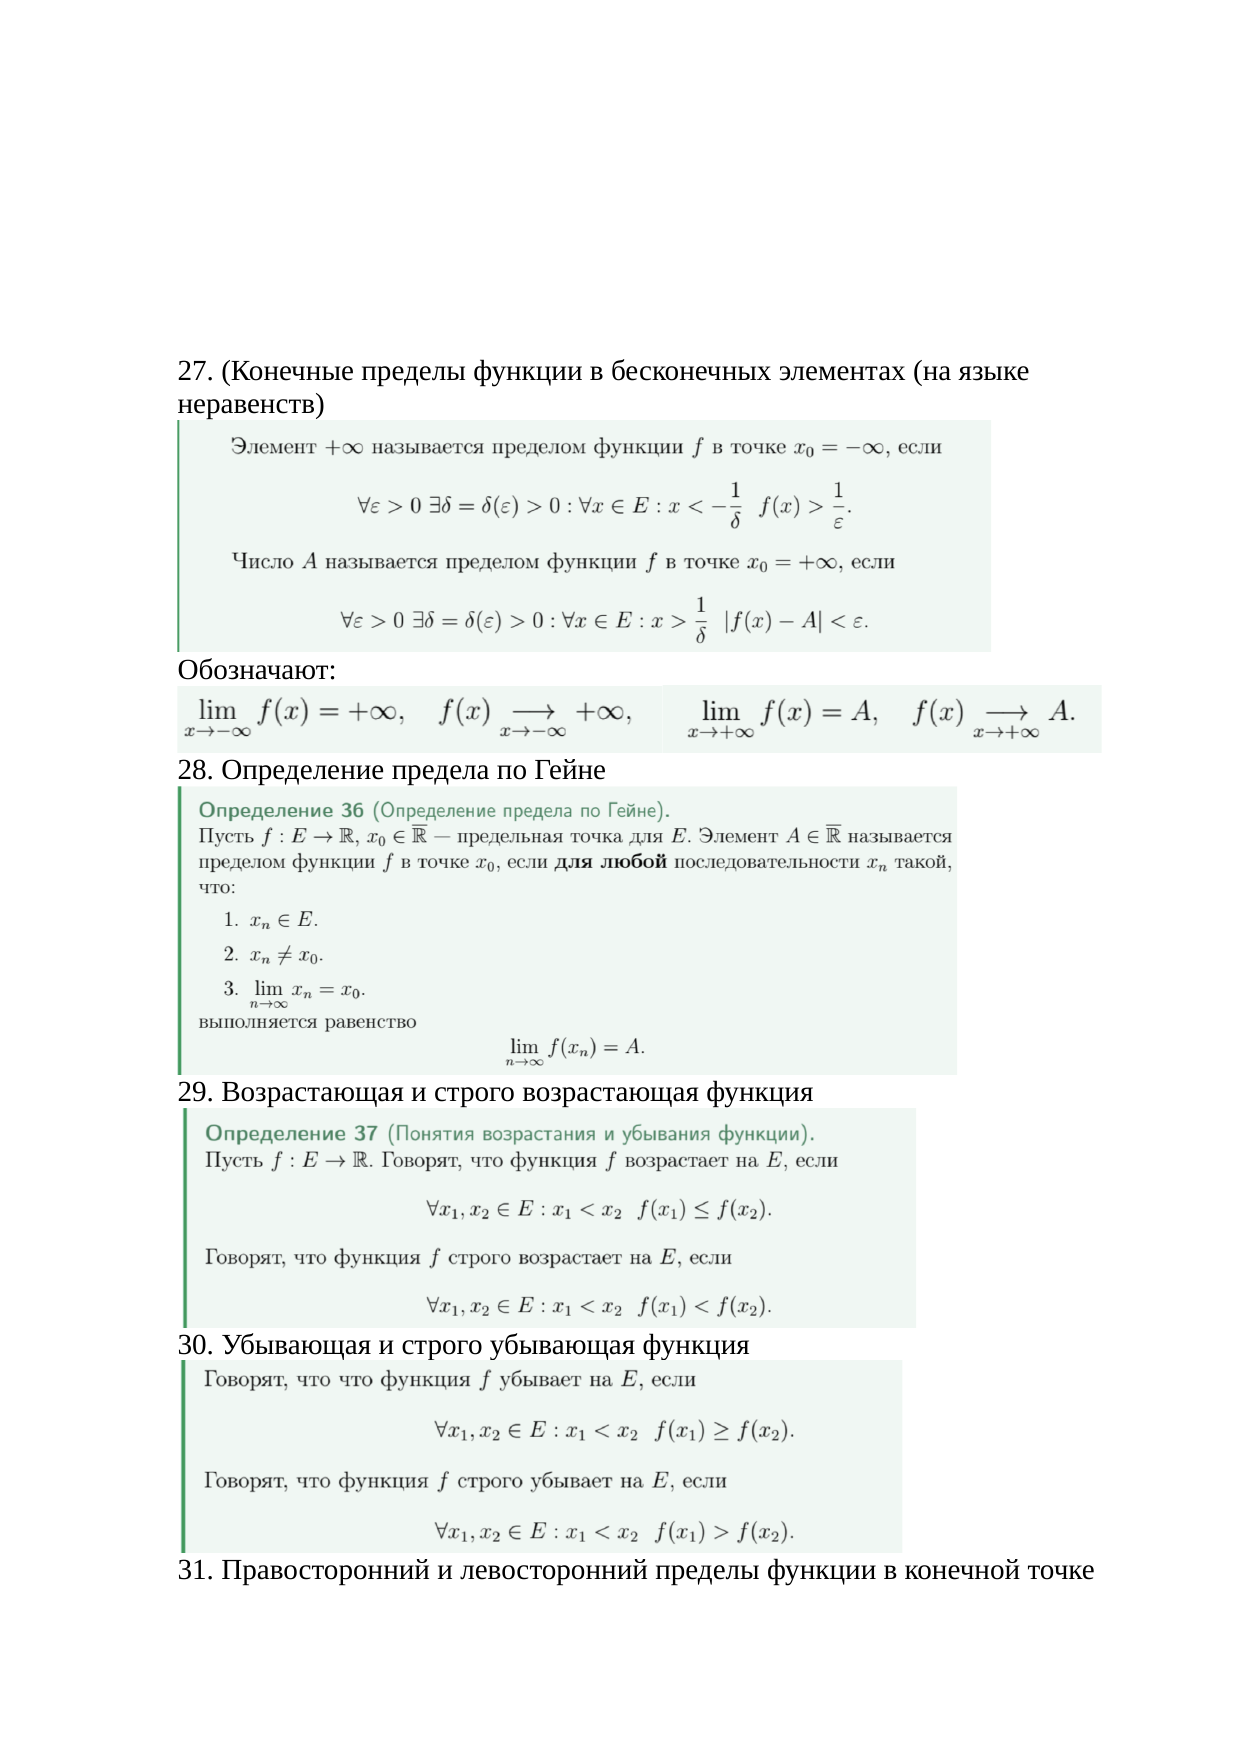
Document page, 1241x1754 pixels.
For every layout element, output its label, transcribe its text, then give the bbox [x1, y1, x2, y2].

text 31. Правосторонний и левосторонний пределы функции в конечной точке [177, 1552, 1152, 1586]
picture [177, 1360, 903, 1553]
text 28. Определение предела по Гейне [177, 752, 1152, 786]
text Обозначают: [177, 652, 1152, 685]
text 30. Убывающая и строго убывающая функция [177, 1327, 1152, 1361]
picture [177, 786, 958, 1075]
text 27. (Конечные пределы функции в бесконечных элементах (на языке неравенств) [177, 353, 1152, 420]
picture [177, 420, 992, 652]
text 29. Возрастающая и строго возрастающая функция [177, 1074, 1152, 1108]
picture [177, 685, 1102, 753]
picture [177, 1108, 917, 1328]
